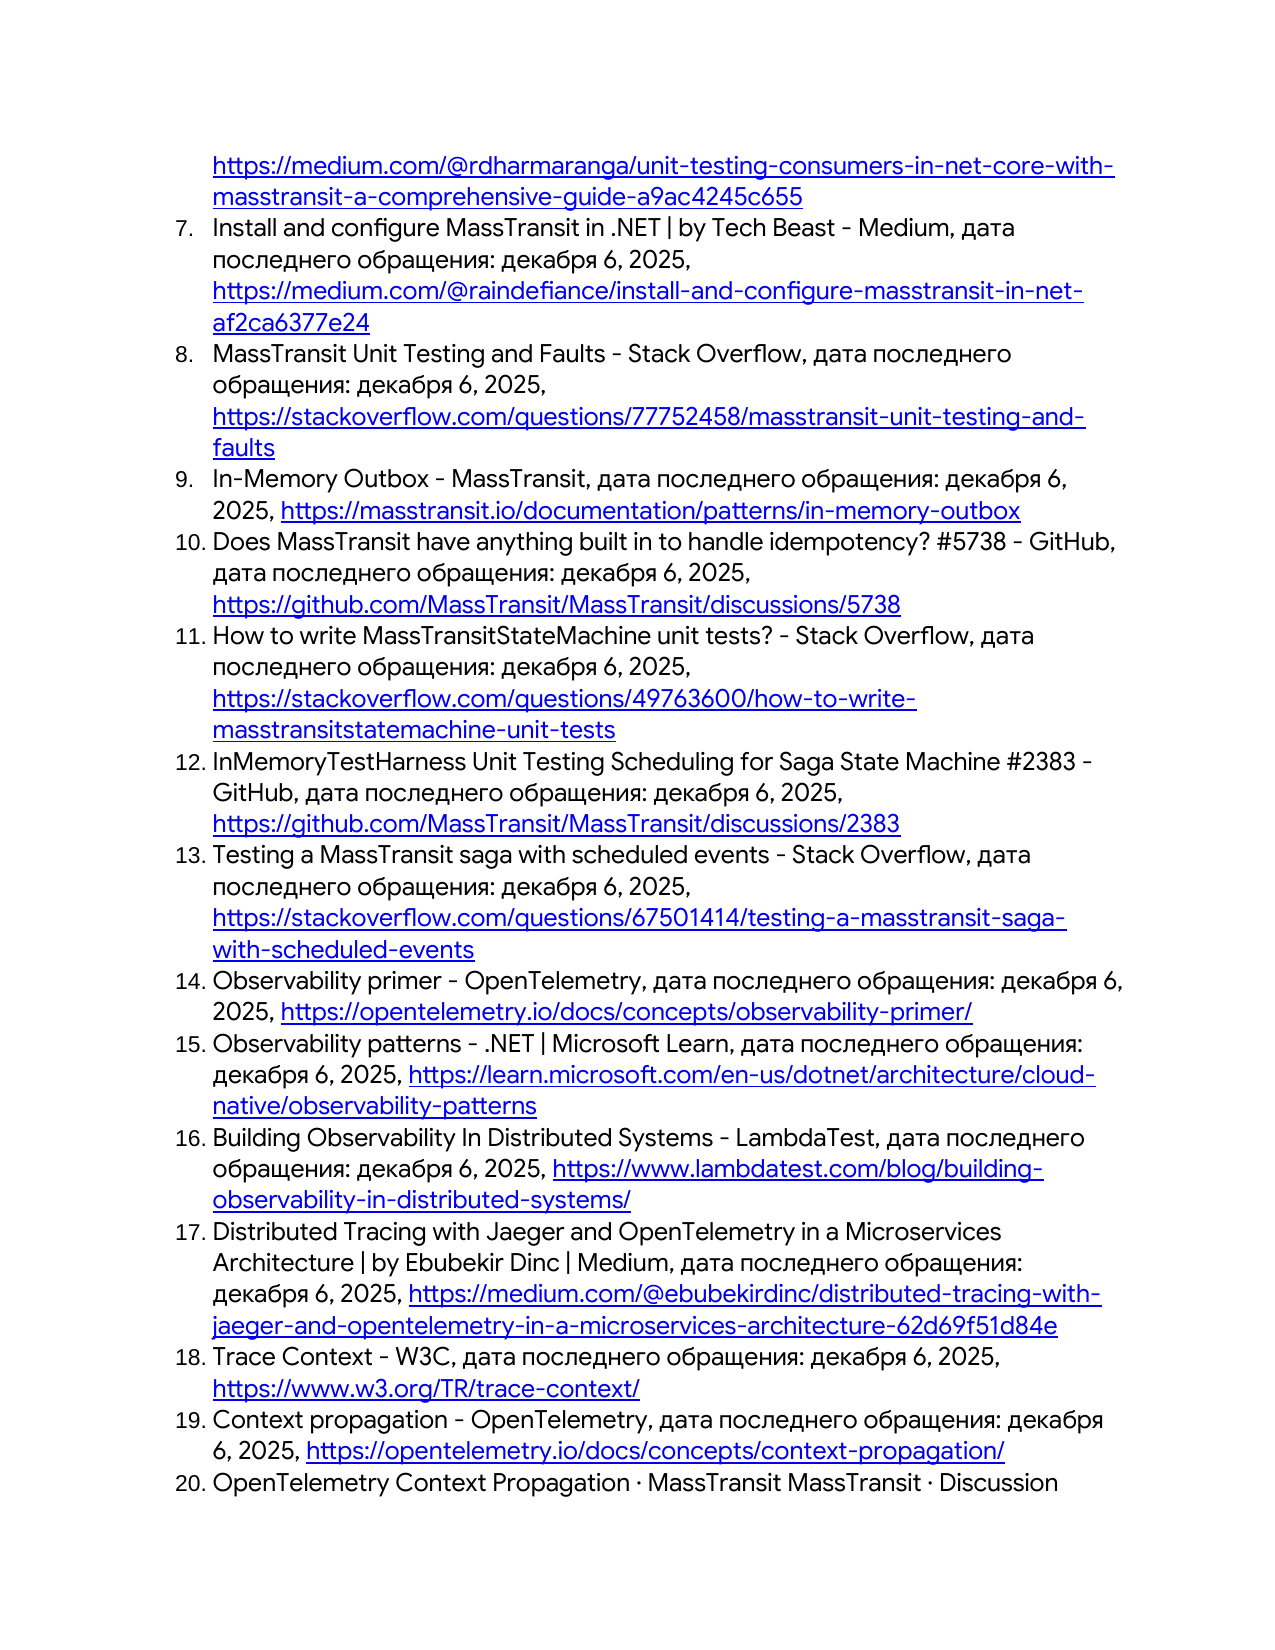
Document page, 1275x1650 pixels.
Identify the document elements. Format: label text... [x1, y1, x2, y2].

list Observability primer - OpenTelemetry, дата последнего обращения: декабря 6, 2025, https://opentelemetry.io/docs/concepts/observability-primer/ [175, 965, 1125, 1028]
list Testing a MassTransit saga with scheduled events - Stack Overflow, дата последнего обращения: декабря 6, 2025, https://stackoverflow.com/questions/67501414/testing-a-masstransit-saga-with-scheduled-events [175, 840, 1125, 965]
list Install and configure MassTransit in .NET | by Tech Beast - Medium, дата последнего обращения: декабря 6, 2025, https://medium.com/@raindefiance/install-and-configure-masstransit-in-net-af2ca6377e24 [175, 213, 1125, 338]
list Building Observability In Distributed Systems - LambdaTest, дата последнего обращения: декабря 6, 2025, https://www.lambdatest.com/blog/building-observability-in-distributed-systems/ [175, 1122, 1125, 1216]
list Observability patterns - .NET | Microsoft Learn, дата последнего обращения: декабря 6, 2025, https://learn.microsoft.com/en-us/dotnet/architecture/cloud-native/observability-patterns [175, 1028, 1125, 1122]
list InMemoryTestHarness Unit Testing Scheduling for Saga State Machine #2383 - GitHub, дата последнего обращения: декабря 6, 2025, https://github.com/MassTransit/MassTransit/discussions/2383 [175, 746, 1125, 840]
list Context propagation - OpenTelemetry, дата последнего обращения: декабря 6, 2025, https://opentelemetry.io/docs/concepts/context-propagation/ [175, 1404, 1125, 1467]
list Trace Context - W3C, дата последнего обращения: декабря 6, 2025, https://www.w3.org/TR/trace-context/ [175, 1341, 1125, 1404]
list How to write MassTransitStateMachine unit tests? - Stack Overflow, дата последнего обращения: декабря 6, 2025, https://stackoverflow.com/questions/49763600/how-to-write-masstransitstatemachine-unit-tests [175, 620, 1125, 746]
list In-Memory Outbox - MassTransit, дата последнего обращения: декабря 6, 2025, https://masstransit.io/documentation/patterns/in-memory-outbox [175, 463, 1125, 526]
list Distributed Tracing with Jaeger and OpenTelemetry in a Microservices Architecture | by Ebubekir Dinc | Medium, дата последнего обращения: декабря 6, 2025, https://medium.com/@ebubekirdinc/distributed-tracing-with-jaeger-and-opentelemetry-in-a-microservices-architecture-62d69f51d84e [175, 1216, 1125, 1341]
list Does MassTransit have anything built in to handle idempotency? #5738 - GitHub, дата последнего обращения: декабря 6, 2025, https://github.com/MassTransit/MassTransit/discussions/5738 [175, 526, 1125, 620]
list MassTransit Unit Testing and Faults - Stack Overflow, дата последнего обращения: декабря 6, 2025, https://stackoverflow.com/questions/77752458/masstransit-unit-testing-and-faults [175, 338, 1125, 463]
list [175, 1467, 1125, 1498]
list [175, 150, 1125, 213]
